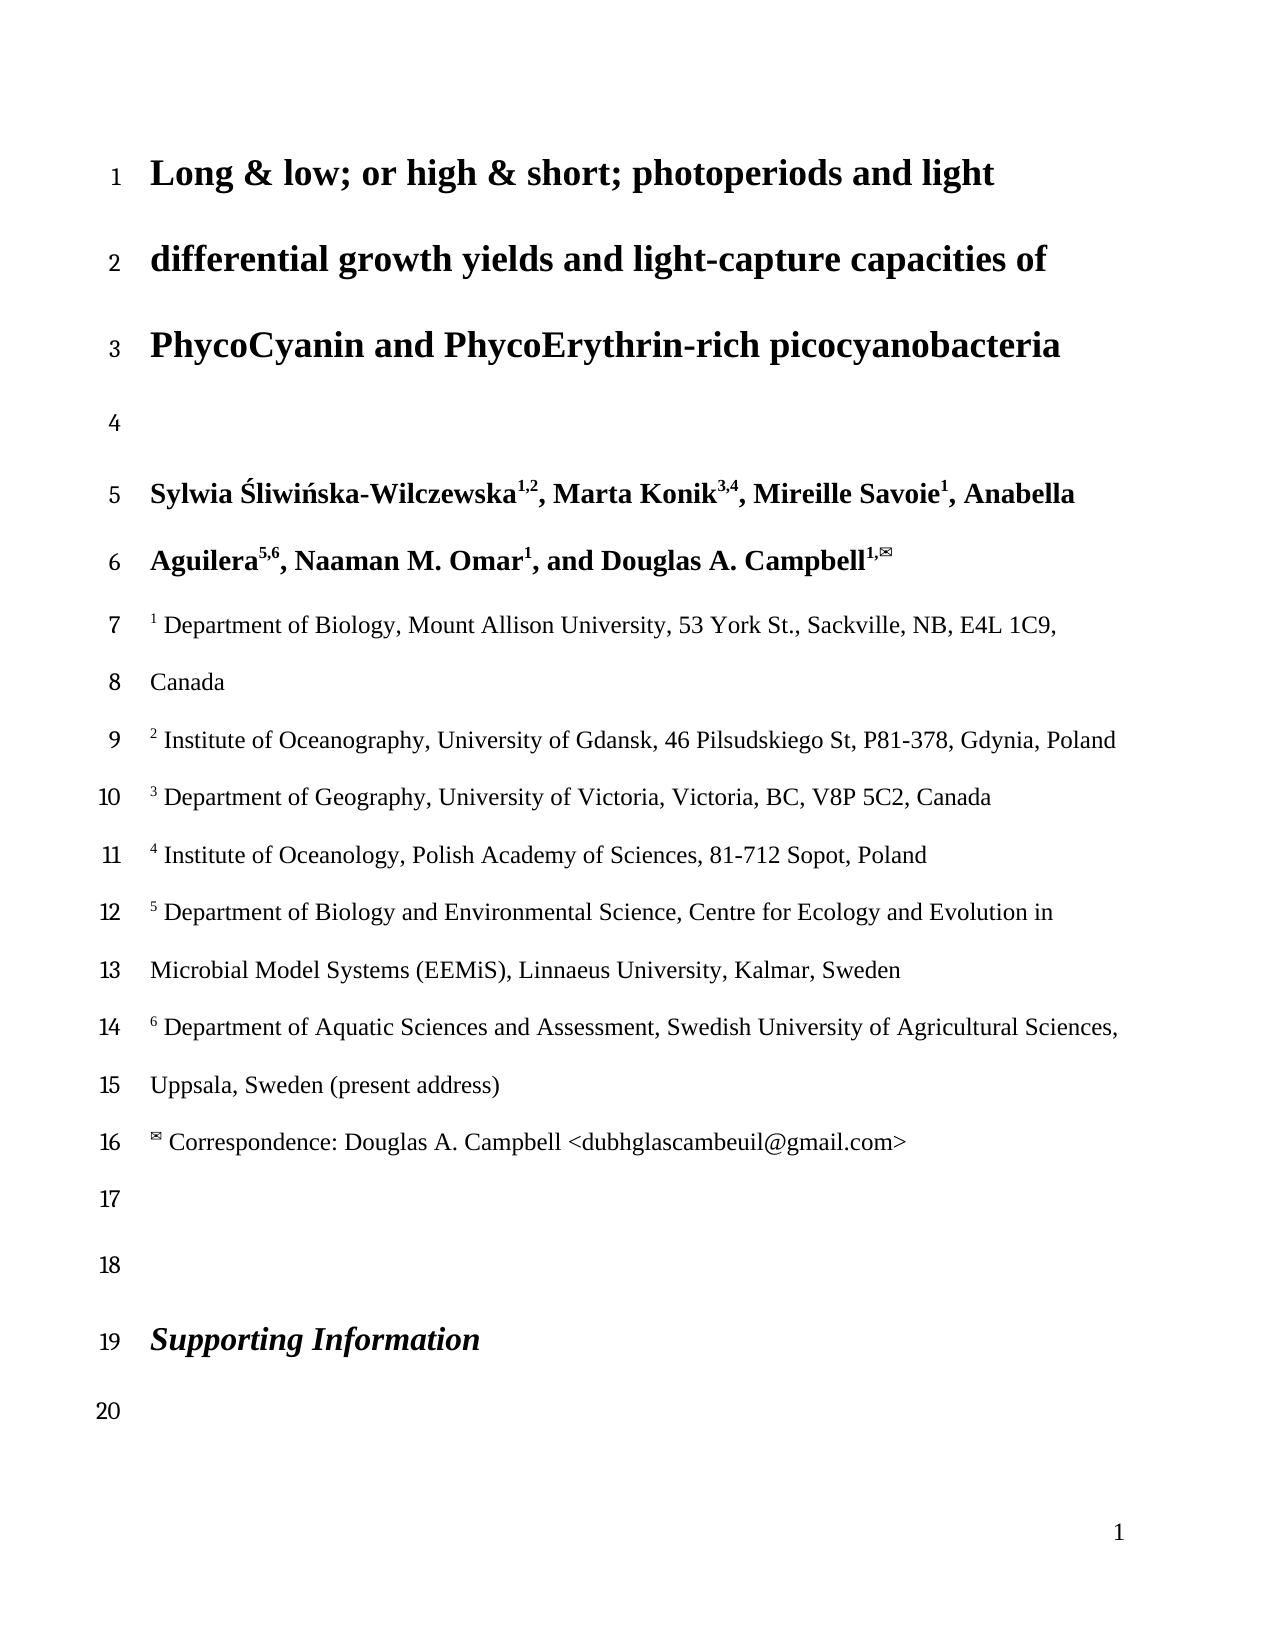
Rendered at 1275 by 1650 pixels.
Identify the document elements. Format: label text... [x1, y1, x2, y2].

text Sylwia Śliwińska-Wilczewska1,2, Marta Konik3,4, Mireille Savoie1, Anabella Aguilera5,6, Naaman M. Omar1, and Douglas A. Campbell1,✉ [150, 476, 1125, 576]
text 1 Department of Biology, Mount Allison University, 53 York St., Sackville, NB, E4L 1C9, Canada 2 Institute of Oceanography, University of Gdansk, 46 Pilsudskiego St, P81-378, Gdynia, Poland 3 Department of Geography, University of Victoria, Victoria, BC, V8P 5C2, Canada 4 Institute of Oceanology, Polish Academy of Sciences, 81-712 Sopot, Poland 5 Department of Biology and Environmental Science, Centre for Ecology and Evolution in Microbial Model Systems (EEMiS), Linnaeus University, Kalmar, Sweden 6 Department of Aquatic Sciences and Assessment, Swedish University of Agricultural Sciences, Uppsala, Sweden (present address) [150, 610, 1125, 1099]
text ✉ Correspondence: Douglas A. Campbell <> [150, 1127, 1125, 1156]
subtitle Supporting Information [150, 1319, 1125, 1357]
title Long & low; or high & short; photoperiods and light differential growth yields and light-capture capacities of PhycoCyanin and PhycoErythrin-rich picocyanobacteria [150, 150, 1125, 366]
